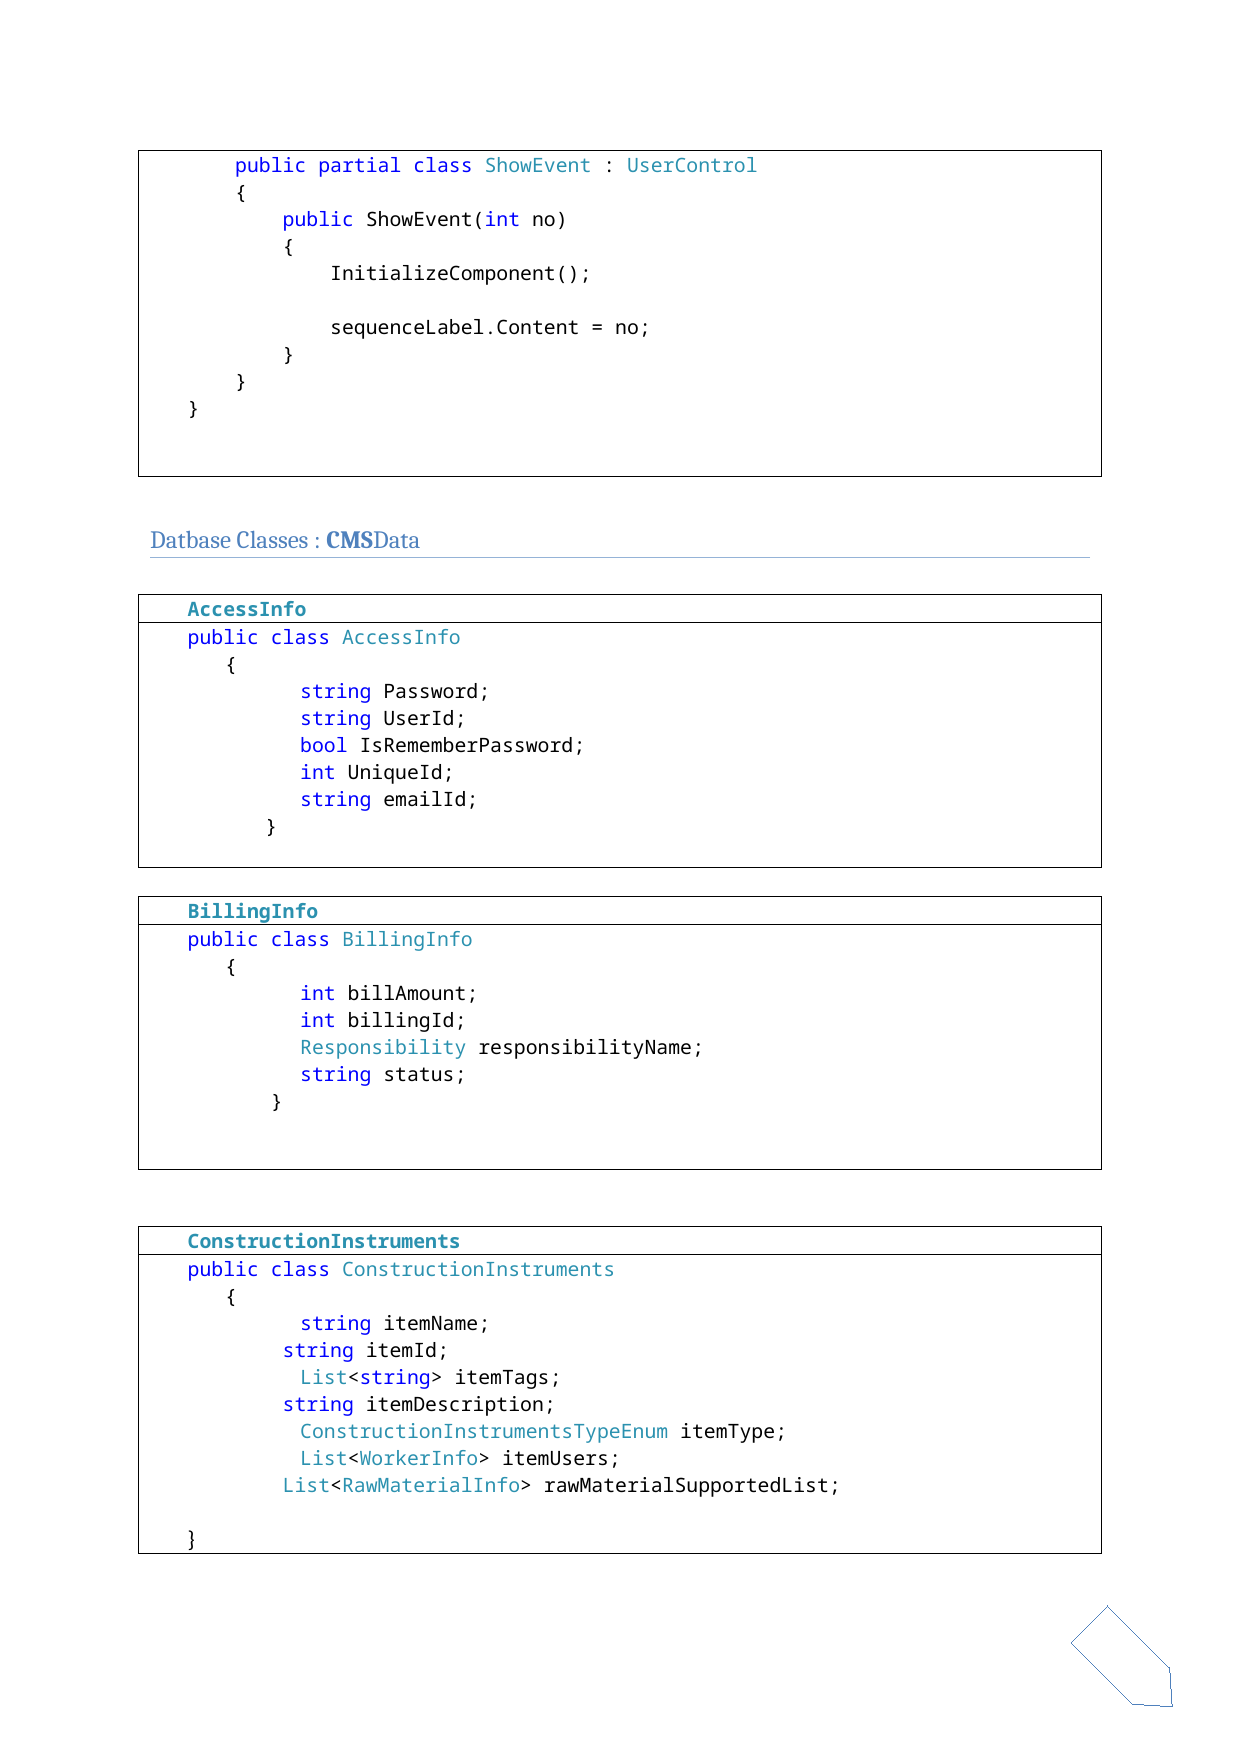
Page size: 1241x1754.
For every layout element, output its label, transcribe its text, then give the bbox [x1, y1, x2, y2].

subtitle Datbase Classes : CMSData [150, 526, 1090, 557]
table_cell public class ConstructionInstruments { string itemName; string itemId; List<string> itemTags; string itemDescription; ConstructionInstrumentsTypeEnum itemType; List<WorkerInfo> itemUsers; List<RawMaterialInfo> rawMaterialSupportedList; } [139, 1255, 1101, 1553]
table_header AccessInfo [139, 595, 1101, 622]
table_cell public class AccessInfo { string Password; string UserId; bool IsRememberPassword; int UniqueId; string emailId; } [139, 623, 1101, 867]
table_header BillingInfo [139, 897, 1101, 924]
table_cell public class BillingInfo { int billAmount; int billingId; Responsibility responsibilityName; string status; } [139, 925, 1101, 1169]
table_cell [139, 151, 1101, 476]
table_header ConstructionInstruments [139, 1227, 1101, 1254]
